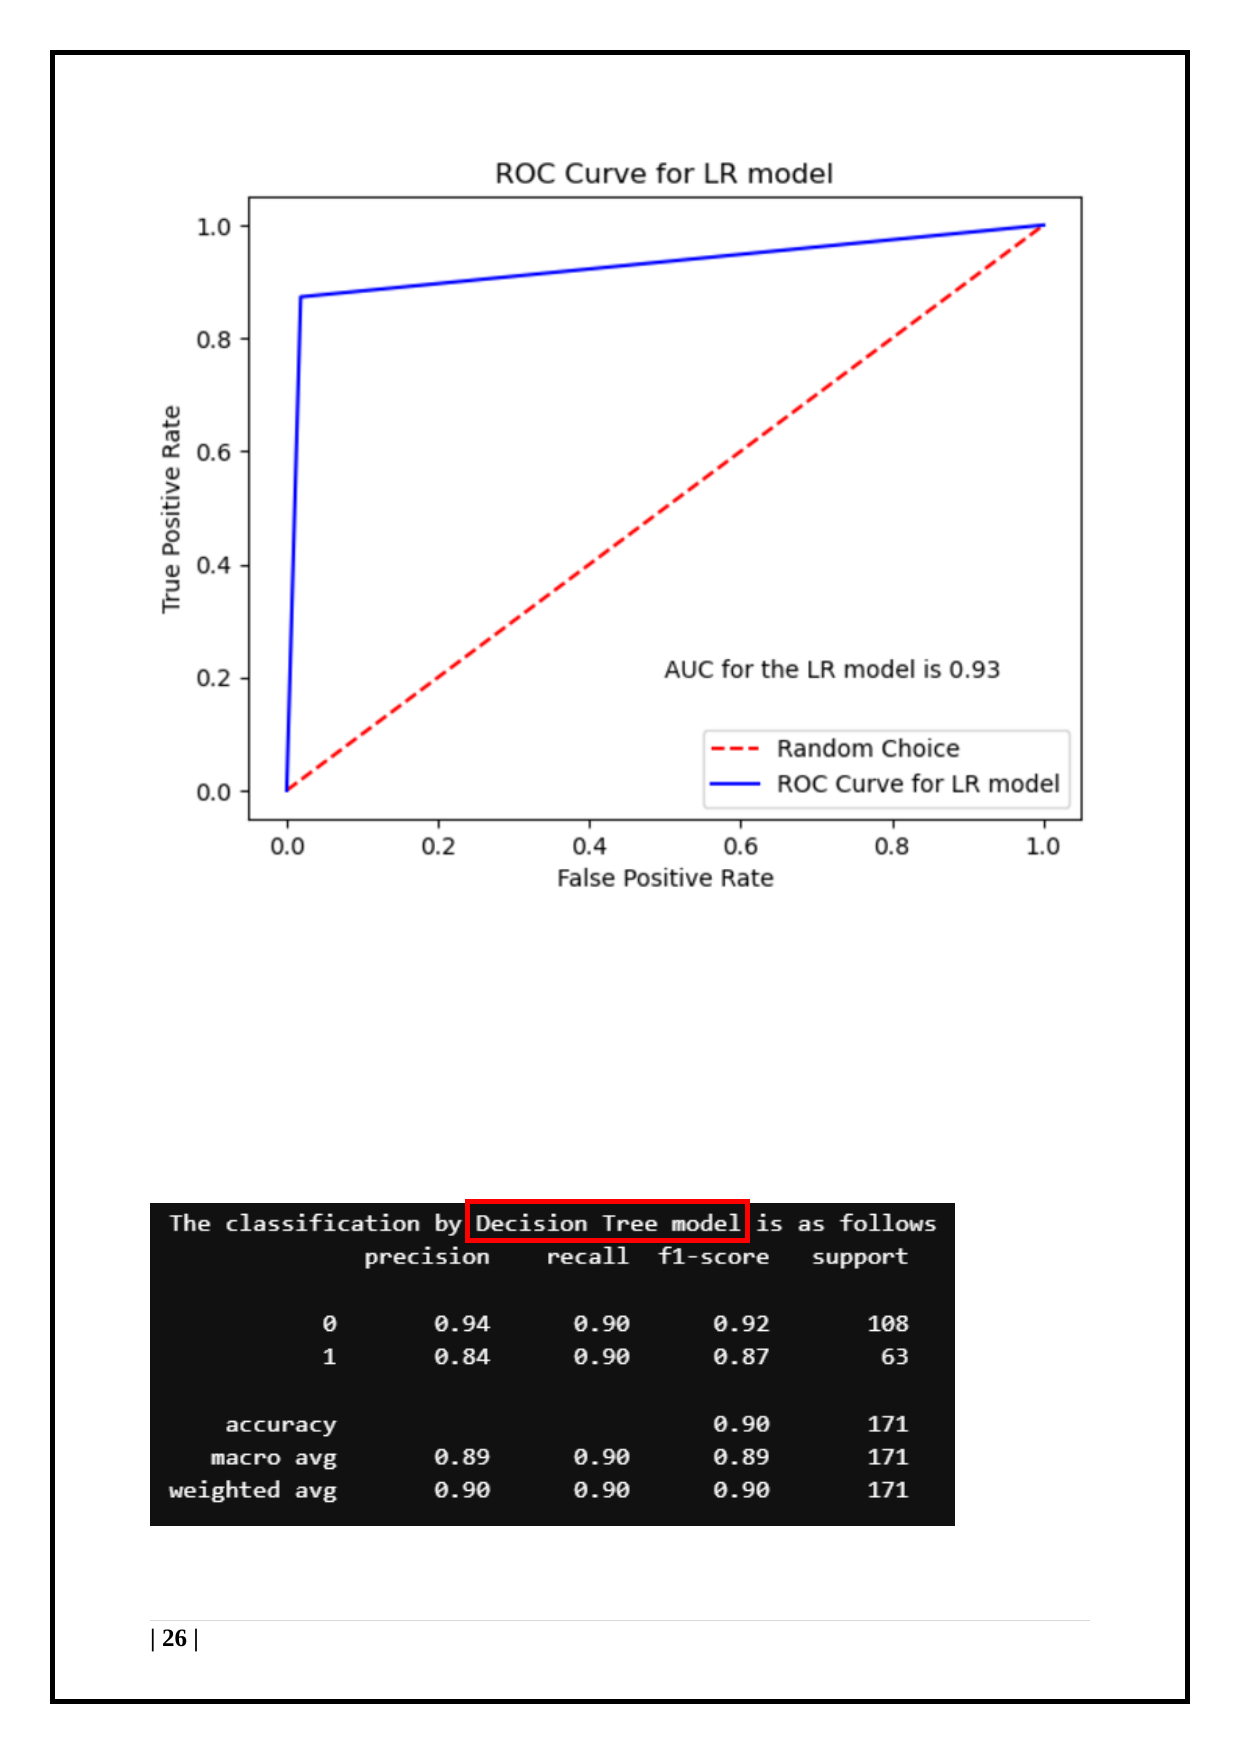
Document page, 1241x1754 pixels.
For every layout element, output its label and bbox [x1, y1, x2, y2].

picture [150, 150, 1091, 899]
picture [150, 1203, 955, 1526]
picture [470, 1204, 745, 1238]
